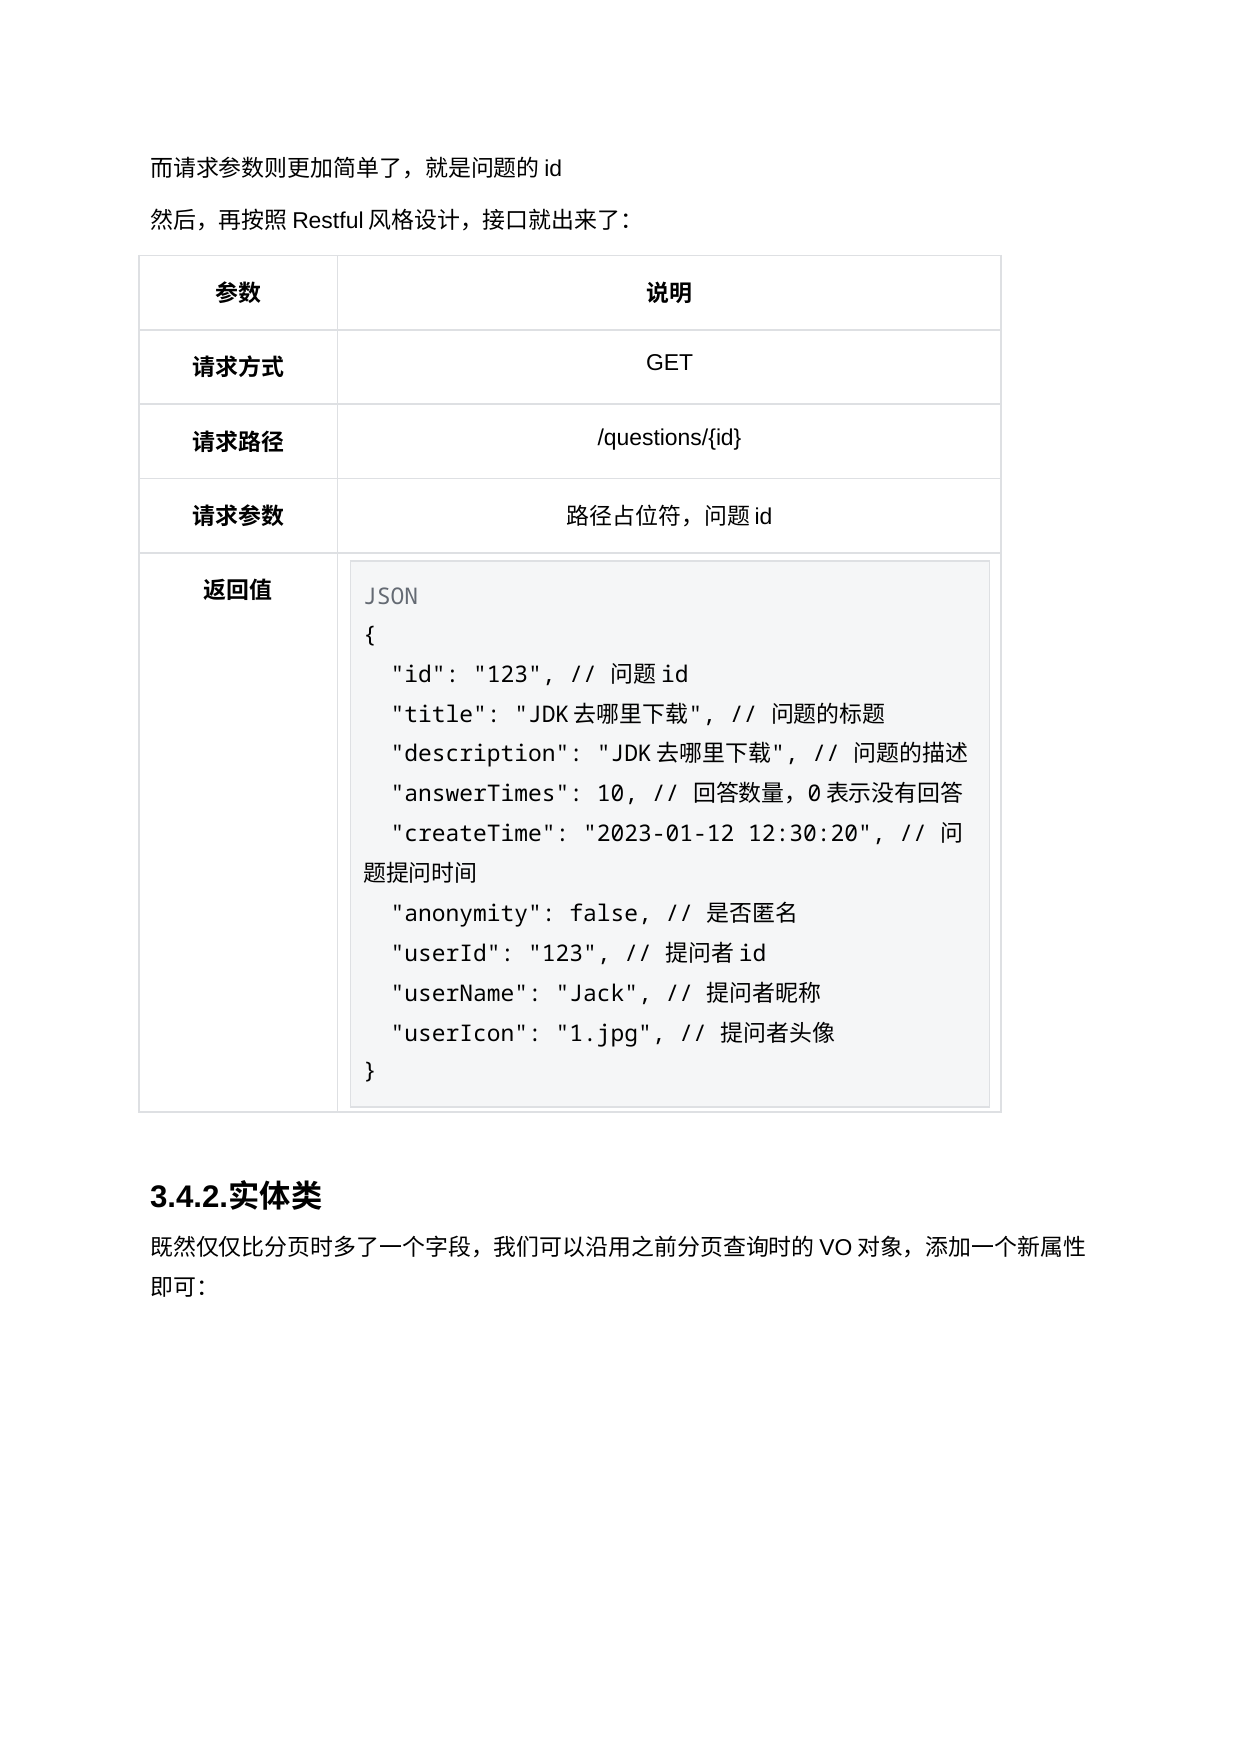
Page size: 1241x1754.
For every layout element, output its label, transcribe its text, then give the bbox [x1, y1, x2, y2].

table_cell [338, 554, 1000, 1111]
table_cell /questions/{id} [338, 405, 1000, 478]
text 然后，再按照Restful风格设计，接口就出来了： [150, 202, 1090, 236]
table_cell 请求参数 [140, 479, 337, 552]
text 既然仅仅比分页时多了一个字段，我们可以沿用之前分页查询时的VO对象，添加一个新属性即可： [150, 1229, 1090, 1302]
table_cell GET [338, 331, 1000, 403]
text 而请求参数则更加简单了，就是问题的id [150, 150, 1090, 183]
table_header 参数 [140, 256, 337, 329]
table_cell 返回值 [140, 554, 337, 1111]
table_header 说明 [338, 256, 1000, 329]
table_cell 请求路径 [140, 405, 337, 478]
table_cell 路径占位符，问题id [338, 479, 1000, 552]
table_cell 请求方式 [140, 331, 337, 403]
